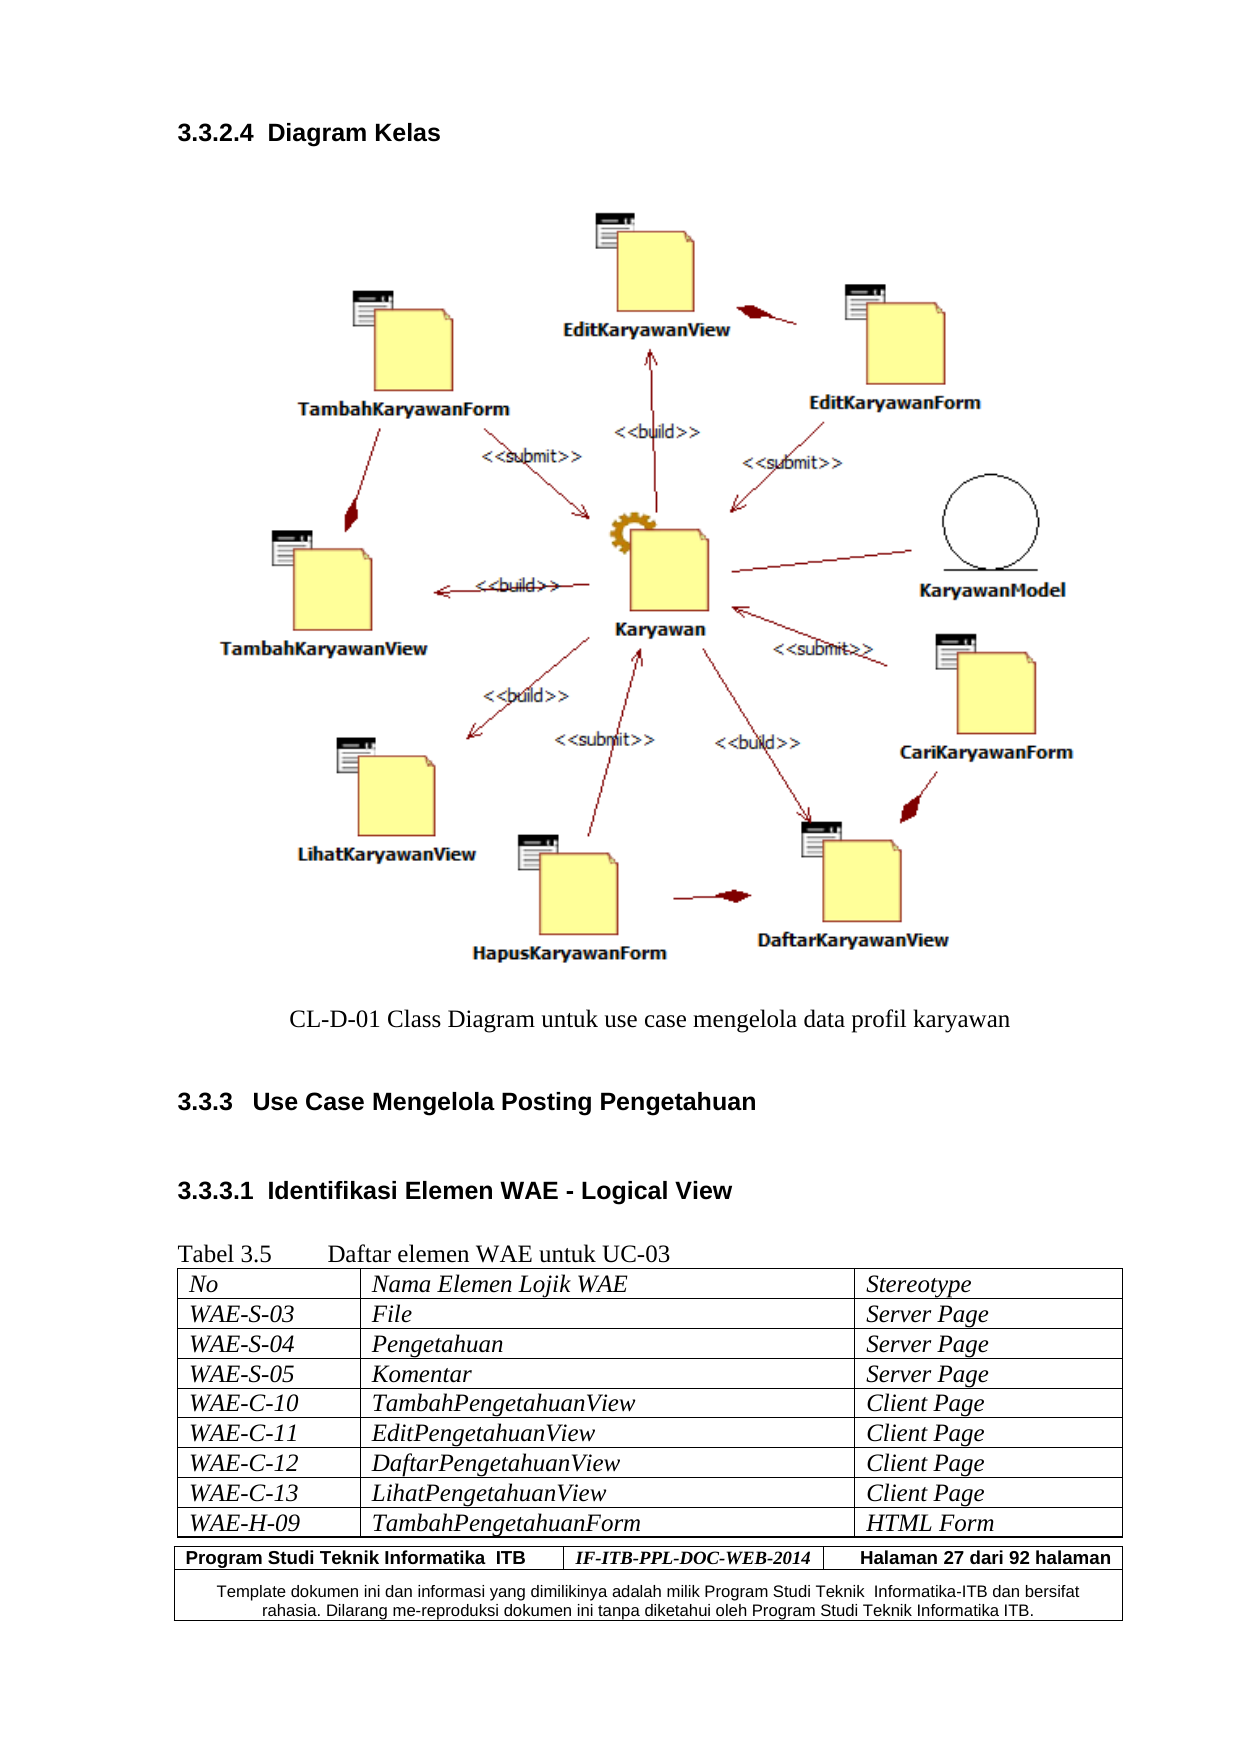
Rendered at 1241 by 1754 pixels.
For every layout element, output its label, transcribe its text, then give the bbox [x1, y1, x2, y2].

table_cell HTML Form [855, 1508, 1122, 1536]
table_cell WAE-S-04 [178, 1329, 360, 1358]
table_cell WAE-C-13 [178, 1478, 360, 1507]
subtitle Diagram Kelas [177, 118, 1122, 147]
table_cell Client Page [855, 1448, 1122, 1477]
table_cell Pengetahuan [361, 1329, 854, 1358]
table_header No [178, 1269, 360, 1298]
table_cell Server Page [855, 1359, 1122, 1387]
table_cell WAE-S-03 [178, 1299, 360, 1328]
subtitle Use Case Mengelola Posting Pengetahuan [177, 1087, 1122, 1116]
picture [181, 181, 1119, 1005]
table_header Stereotype [855, 1269, 1122, 1298]
table_cell EditPengetahuanView [361, 1418, 854, 1447]
table_cell File [361, 1299, 854, 1328]
table_cell Server Page [855, 1329, 1122, 1358]
table_cell Client Page [855, 1478, 1122, 1507]
subtitle Identifikasi Elemen WAE - Logical View [177, 1176, 1122, 1204]
table_header Nama Elemen Lojik WAE [361, 1269, 854, 1298]
table_cell TambahPengetahuanView [361, 1389, 854, 1417]
table_cell Komentar [361, 1359, 854, 1387]
table_cell WAE-C-10 [178, 1389, 360, 1417]
table_cell WAE-C-11 [178, 1418, 360, 1447]
table_cell WAE-C-12 [178, 1448, 360, 1477]
table_cell Client Page [855, 1389, 1122, 1417]
text Tabel 3.5 Daftar elemen WAE untuk UC-03 [177, 1239, 1122, 1268]
table_cell Client Page [855, 1418, 1122, 1447]
table_cell WAE-S-05 [178, 1359, 360, 1387]
table_cell WAE-H-09 [178, 1508, 360, 1536]
table_cell DaftarPengetahuanView [361, 1448, 854, 1477]
table_cell TambahPengetahuanForm [361, 1508, 854, 1536]
table_cell Server Page [855, 1299, 1122, 1328]
table_cell LihatPengetahuanView [361, 1478, 854, 1507]
